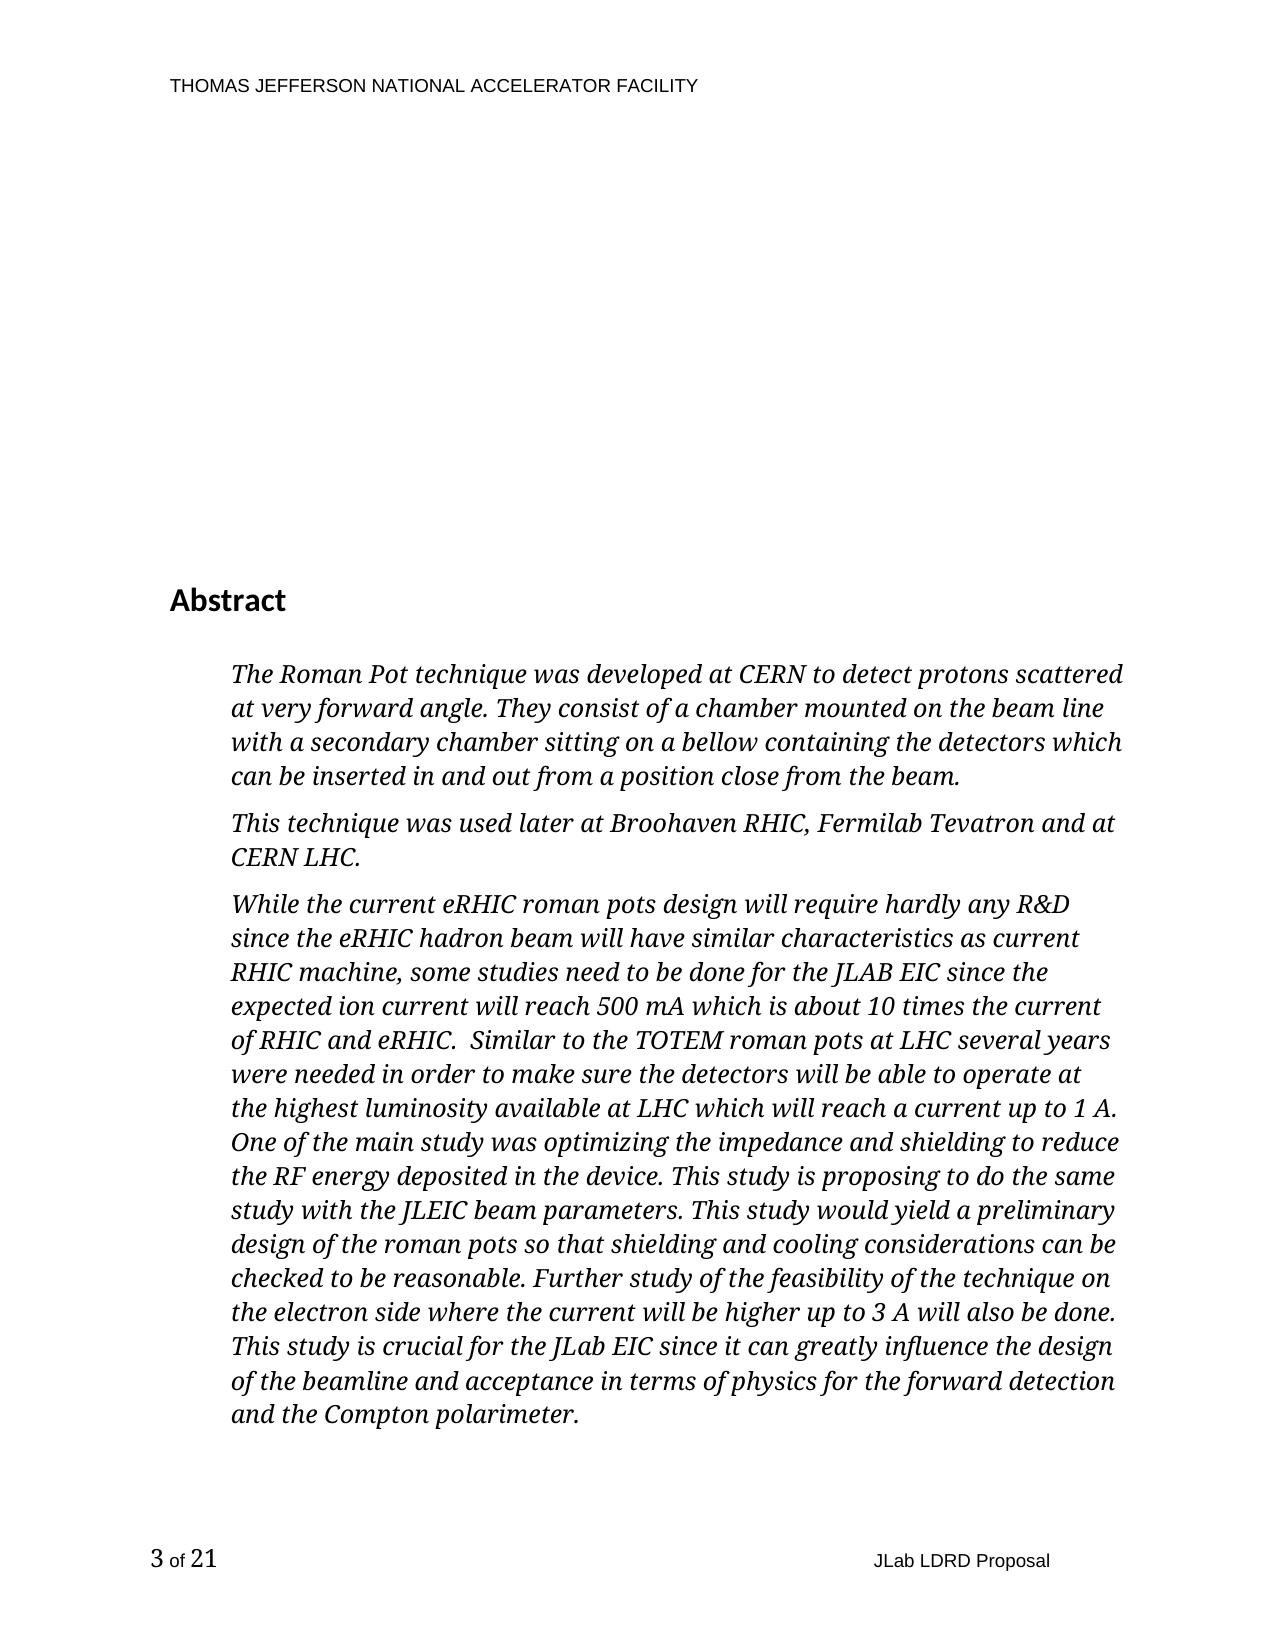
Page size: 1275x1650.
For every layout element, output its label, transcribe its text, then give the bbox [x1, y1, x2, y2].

text This technique was used later at Broohaven RHIC, Fermilab Tevatron and at CERN LHC. [231, 806, 1125, 874]
subtitle Abstract [150, 579, 1125, 619]
text While the current eRHIC roman pots design will require hardly any R&D since the eRHIC hadron beam will have similar characteristics as current RHIC machine, some studies need to be done for the JLAB EIC since the expected ion current will reach 500 mA which is about 10 times the current of RHIC and eRHIC. Similar to the TOTEM roman pots at LHC several years were needed in order to make sure the detectors will be able to operate at the highest luminosity available at LHC which will reach a current up to 1 A. One of the main study was optimizing the impedance and shielding to reduce the RF energy deposited in the device. This study is proposing to do the same study with the JLEIC beam parameters. This study would yield a preliminary design of the roman pots so that shielding and cooling considerations can be checked to be reasonable. Further study of the feasibility of the technique on the electron side where the current will be higher up to 3 A will also be done. This study is crucial for the JLab EIC since it can greatly influence the design of the beamline and acceptance in terms of physics for the forward detection and the Compton polarimeter. [231, 886, 1125, 1431]
text The Roman Pot technique was developed at CERN to detect protons scattered at very forward angle. They consist of a chamber mounted on the beam line with a secondary chamber sitting on a bellow containing the detectors which can be inserted in and out from a position close from the beam. [231, 657, 1125, 793]
